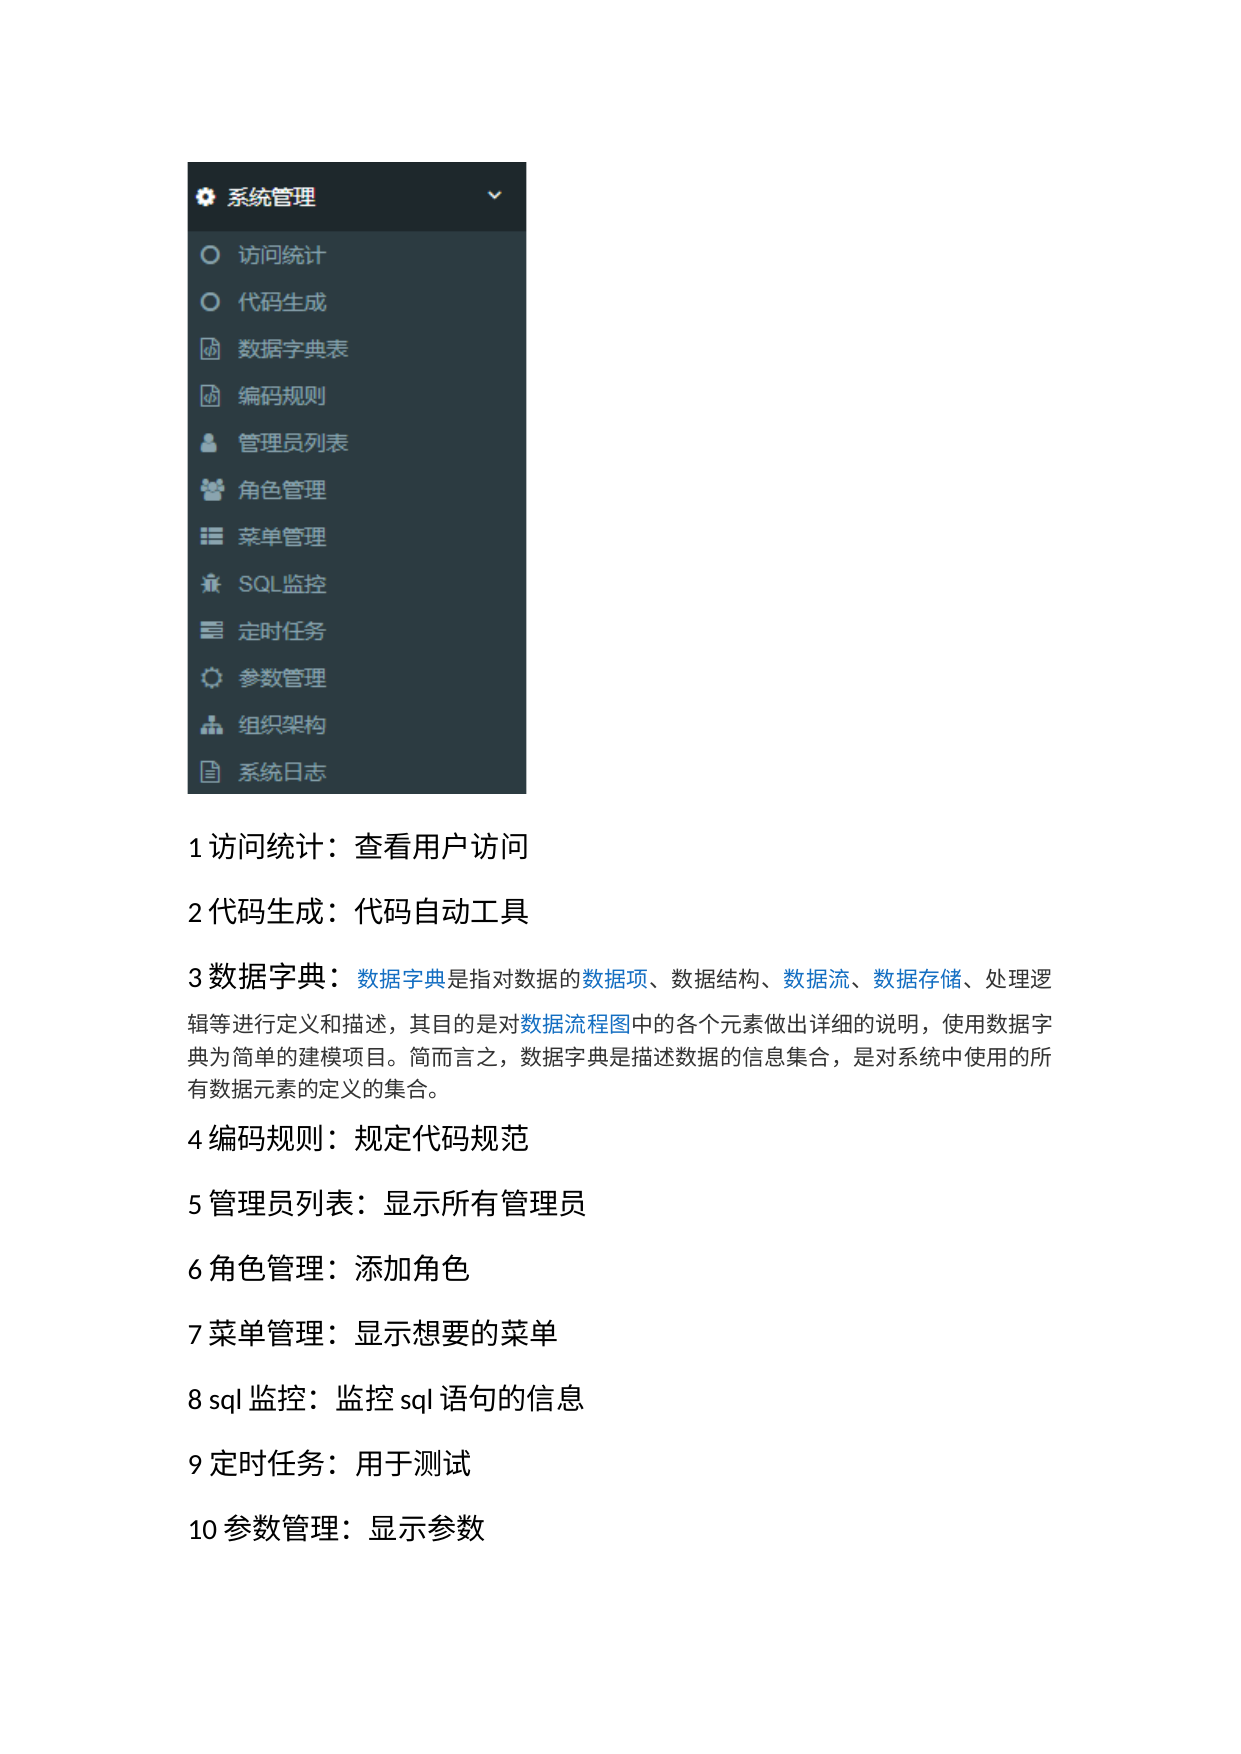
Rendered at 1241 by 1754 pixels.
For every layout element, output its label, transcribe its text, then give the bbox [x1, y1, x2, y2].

text 7菜单管理：显示想要的菜单 [187, 1299, 1053, 1364]
text 5管理员列表：显示所有管理员 [187, 1169, 1053, 1234]
text 10参数管理：显示参数 [187, 1494, 1053, 1559]
text 2代码生成：代码自动工具 [187, 877, 1053, 942]
picture [187, 162, 527, 794]
text 9 定时任务：用于测试 [187, 1429, 1053, 1494]
text 4编码规则：规定代码规范 [187, 1104, 1053, 1169]
text 6角色管理：添加角色 [187, 1234, 1053, 1299]
text 8 sql监控：监控sql语句的信息 [187, 1364, 1053, 1429]
text 3数据字典：数据字典是指对数据的数据项、数据结构、数据流、数据存储、处理逻辑等进行定义和描述，其目的是对数据流程图中的各个元素做出详细的说明，使用数据字典为简单的建模项目。简而言之，数据字典是描述数据的信息集合，是对系统中使用的所有数据元素的定义的集合。 [187, 942, 1053, 1104]
text 1访问统计：查看用户访问 [187, 812, 1053, 877]
